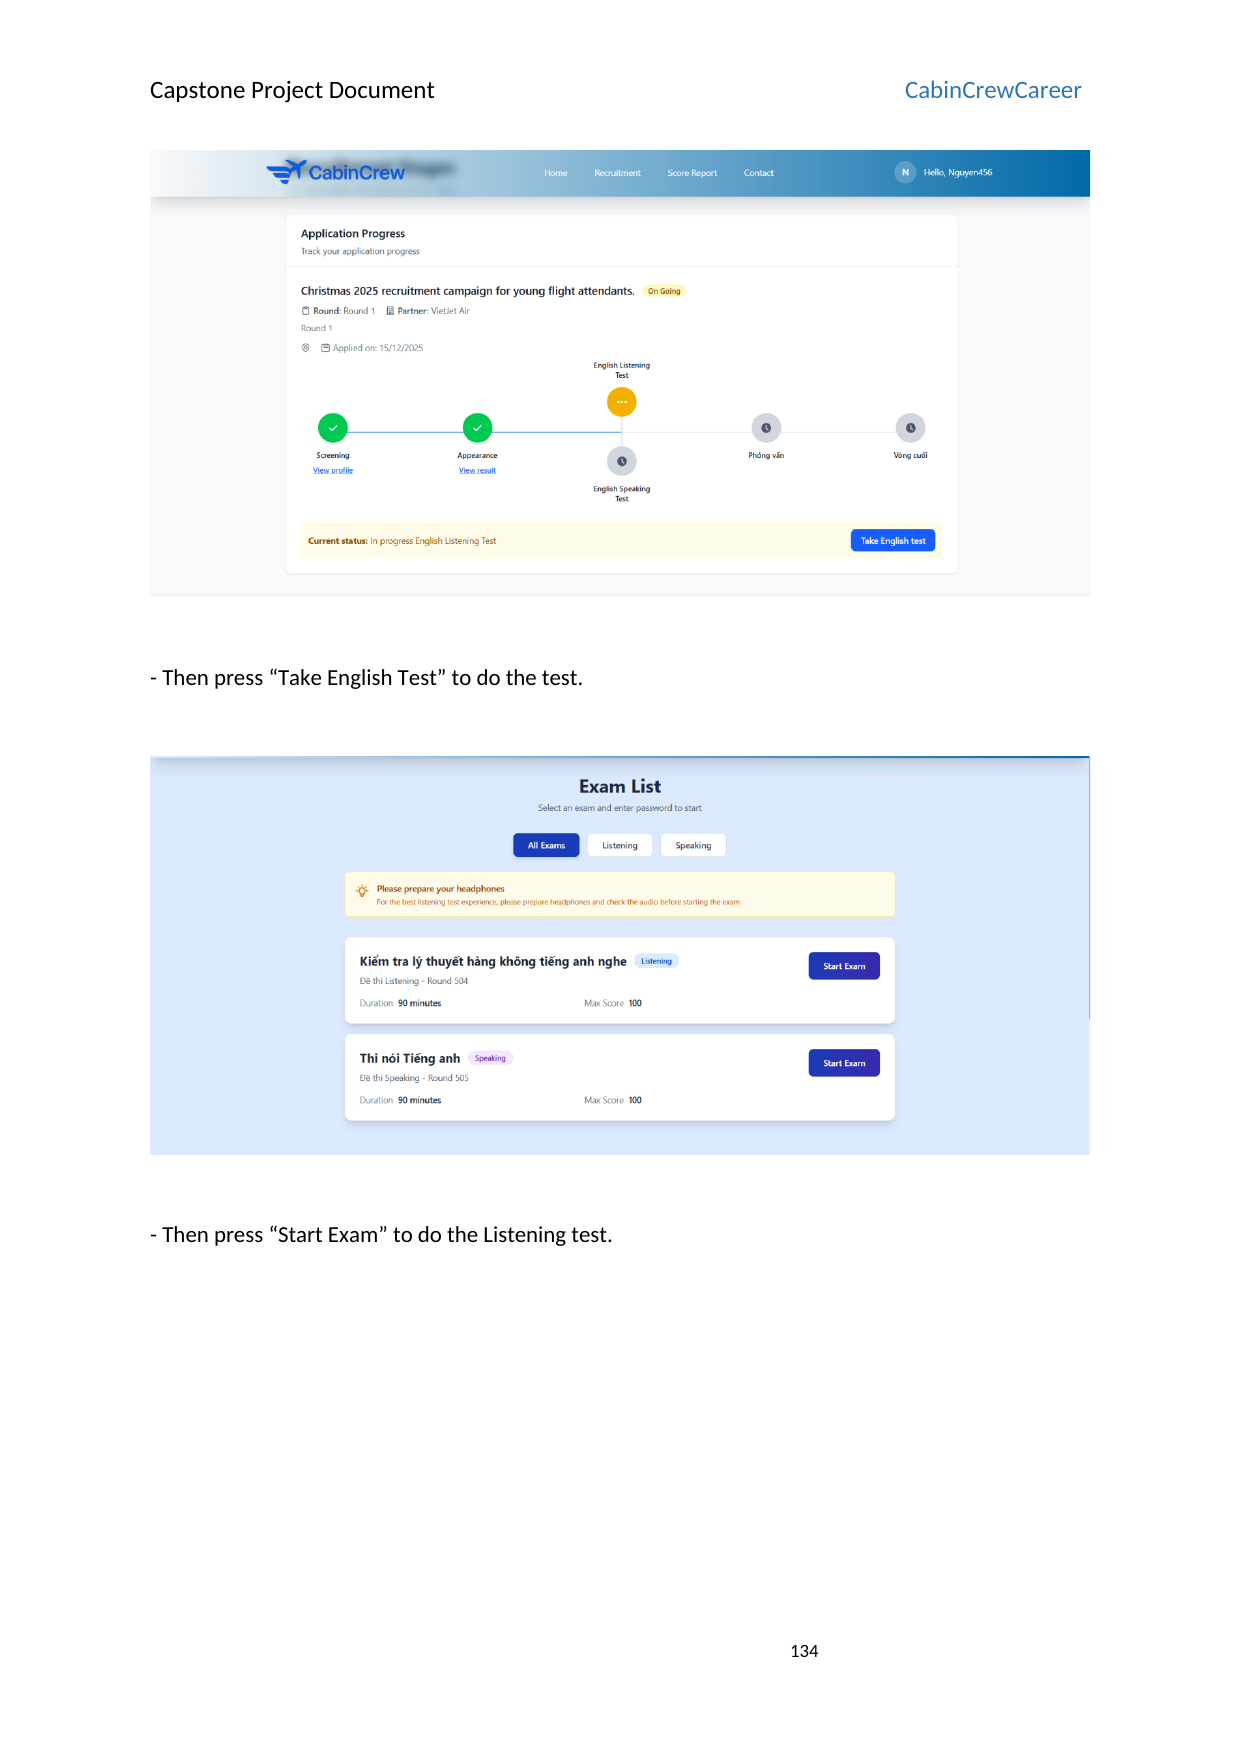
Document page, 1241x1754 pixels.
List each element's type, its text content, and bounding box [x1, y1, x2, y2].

picture [150, 756, 1091, 1155]
text - Then press “Take English Test” to do the test. [150, 663, 1090, 691]
picture [150, 150, 1091, 597]
text - Then press “Start Exam” to do the Listening test. [150, 1220, 1090, 1248]
